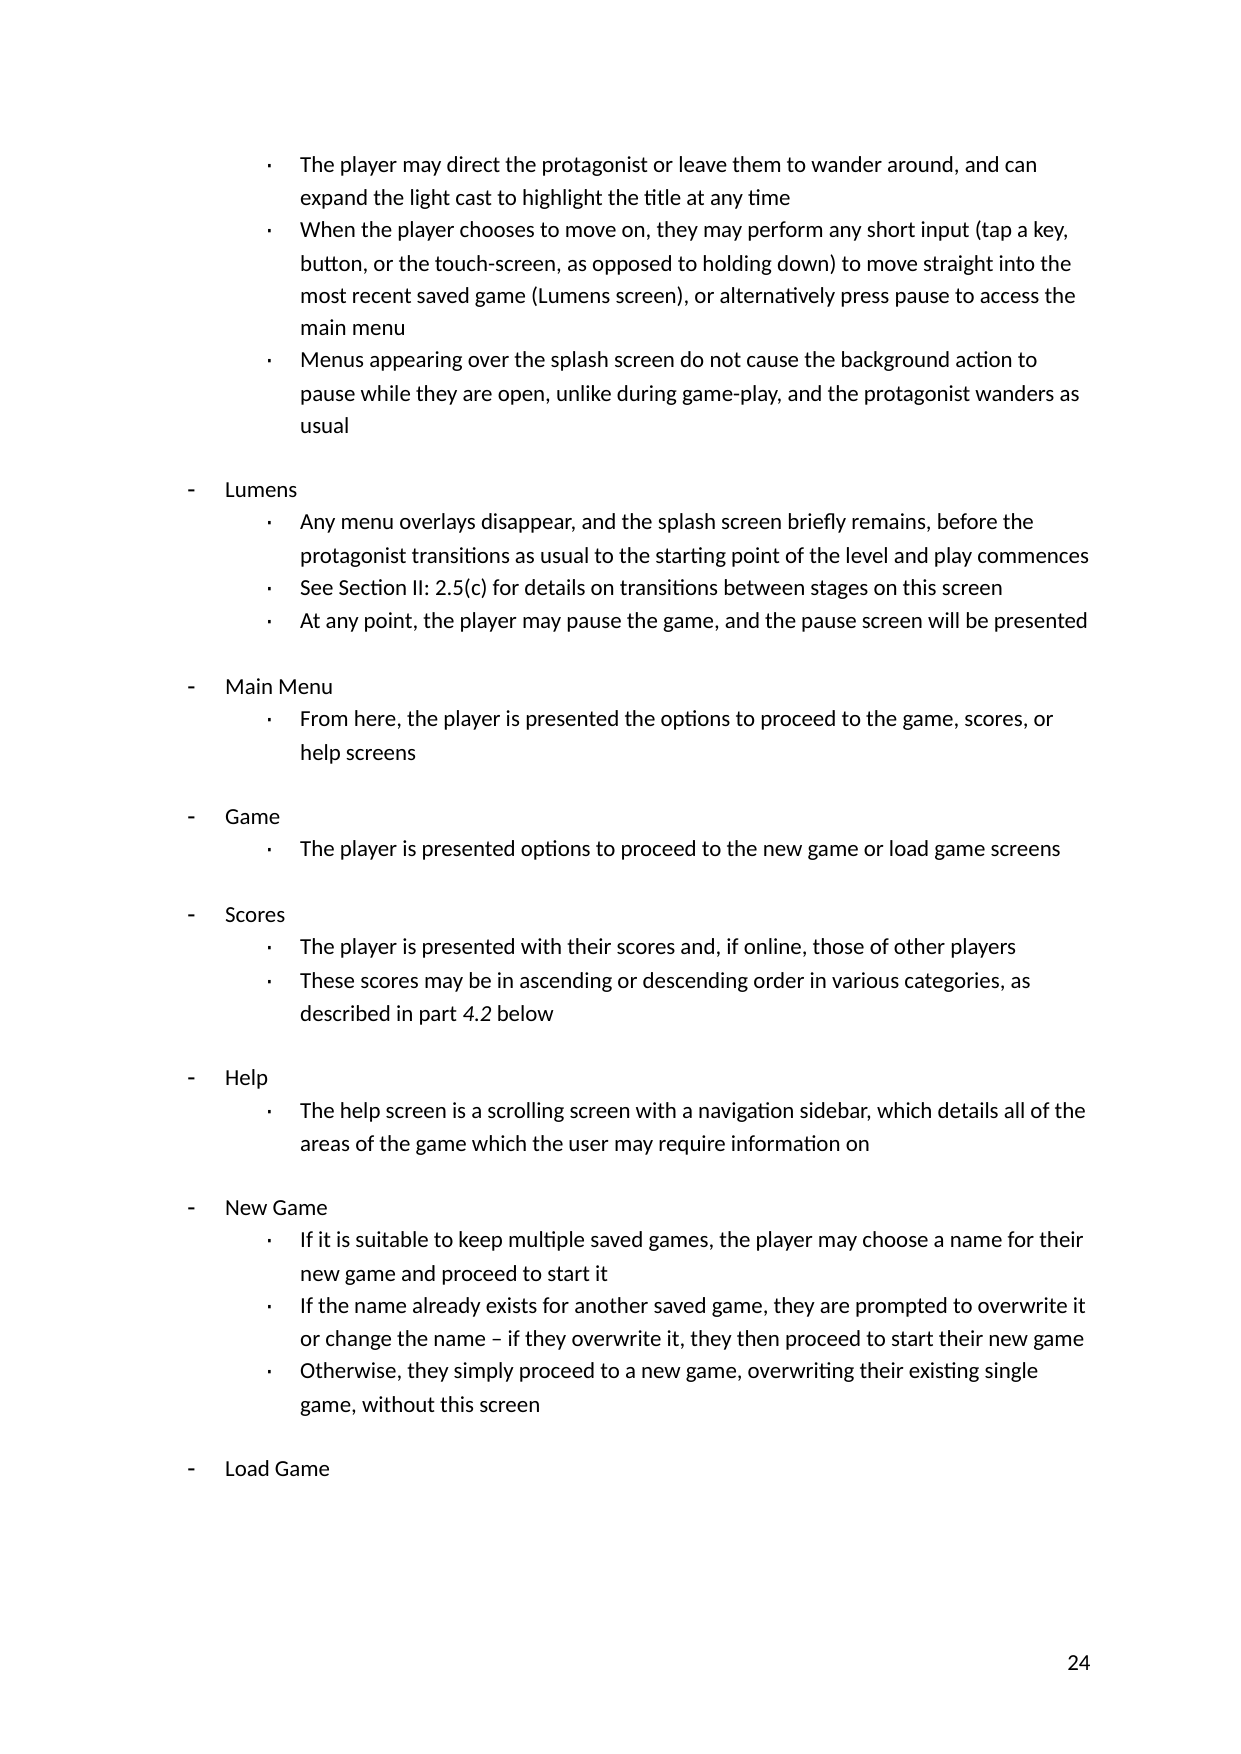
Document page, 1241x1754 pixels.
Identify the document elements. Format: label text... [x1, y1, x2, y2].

list The player may direct the protagonist or leave them to wander around, and can expand the light cast to highlight the title at any time [262, 150, 1090, 211]
list New Game [187, 1193, 1090, 1221]
list Game [187, 802, 1090, 830]
list From here, the player is presented the options to proceed to the game, scores, or help screens [262, 704, 1090, 766]
list When the player chooses to move on, they may perform any short input (tap a key, button, or the touch-screen, as opposed to holding down) to move straight into the most recent saved game (Lumens screen), or alternatively press pause to access the main menu [262, 216, 1090, 341]
list Any menu overlays disappear, and the splash screen briefly remains, before the protagonist transitions as usual to the starting point of the level and play commences [262, 507, 1090, 569]
list Scores [187, 900, 1090, 928]
list If it is suitable to keep multiple saved games, the player may choose a name for their new game and proceed to start it [262, 1226, 1090, 1287]
list Load Game [187, 1454, 1090, 1482]
list The player is presented options to proceed to the new game or load game screens [262, 834, 1090, 863]
list Menus appearing over the splash screen do not cause the background action to pause while they are open, unlike during game-play, and the protagonist wanders as usual [262, 345, 1090, 439]
list These scores may be in ascending or descending order in various categories, as described in part 4.2 below [262, 966, 1090, 1027]
list Otherwise, they simply proceed to a new game, overwriting their existing single game, without this screen [262, 1357, 1090, 1418]
list Help [187, 1063, 1090, 1092]
list The help screen is a scrolling screen with a navigation sidebar, which details all of the areas of the game which the user may require information on [262, 1096, 1090, 1157]
list See Section II: 2.5(c) for details on transitions between stages on this screen [262, 573, 1090, 602]
list Lumens [187, 475, 1090, 503]
list If the name already exists for another saved game, they are prompted to overwrite it or change the name – if they overwrite it, they then proceed to start their new game [262, 1291, 1090, 1352]
list At any point, the player may pause the game, and the pause screen will be presented [262, 607, 1090, 636]
list The player is presented with their scores and, if online, those of other players [262, 932, 1090, 961]
list Main Menu [187, 672, 1090, 700]
